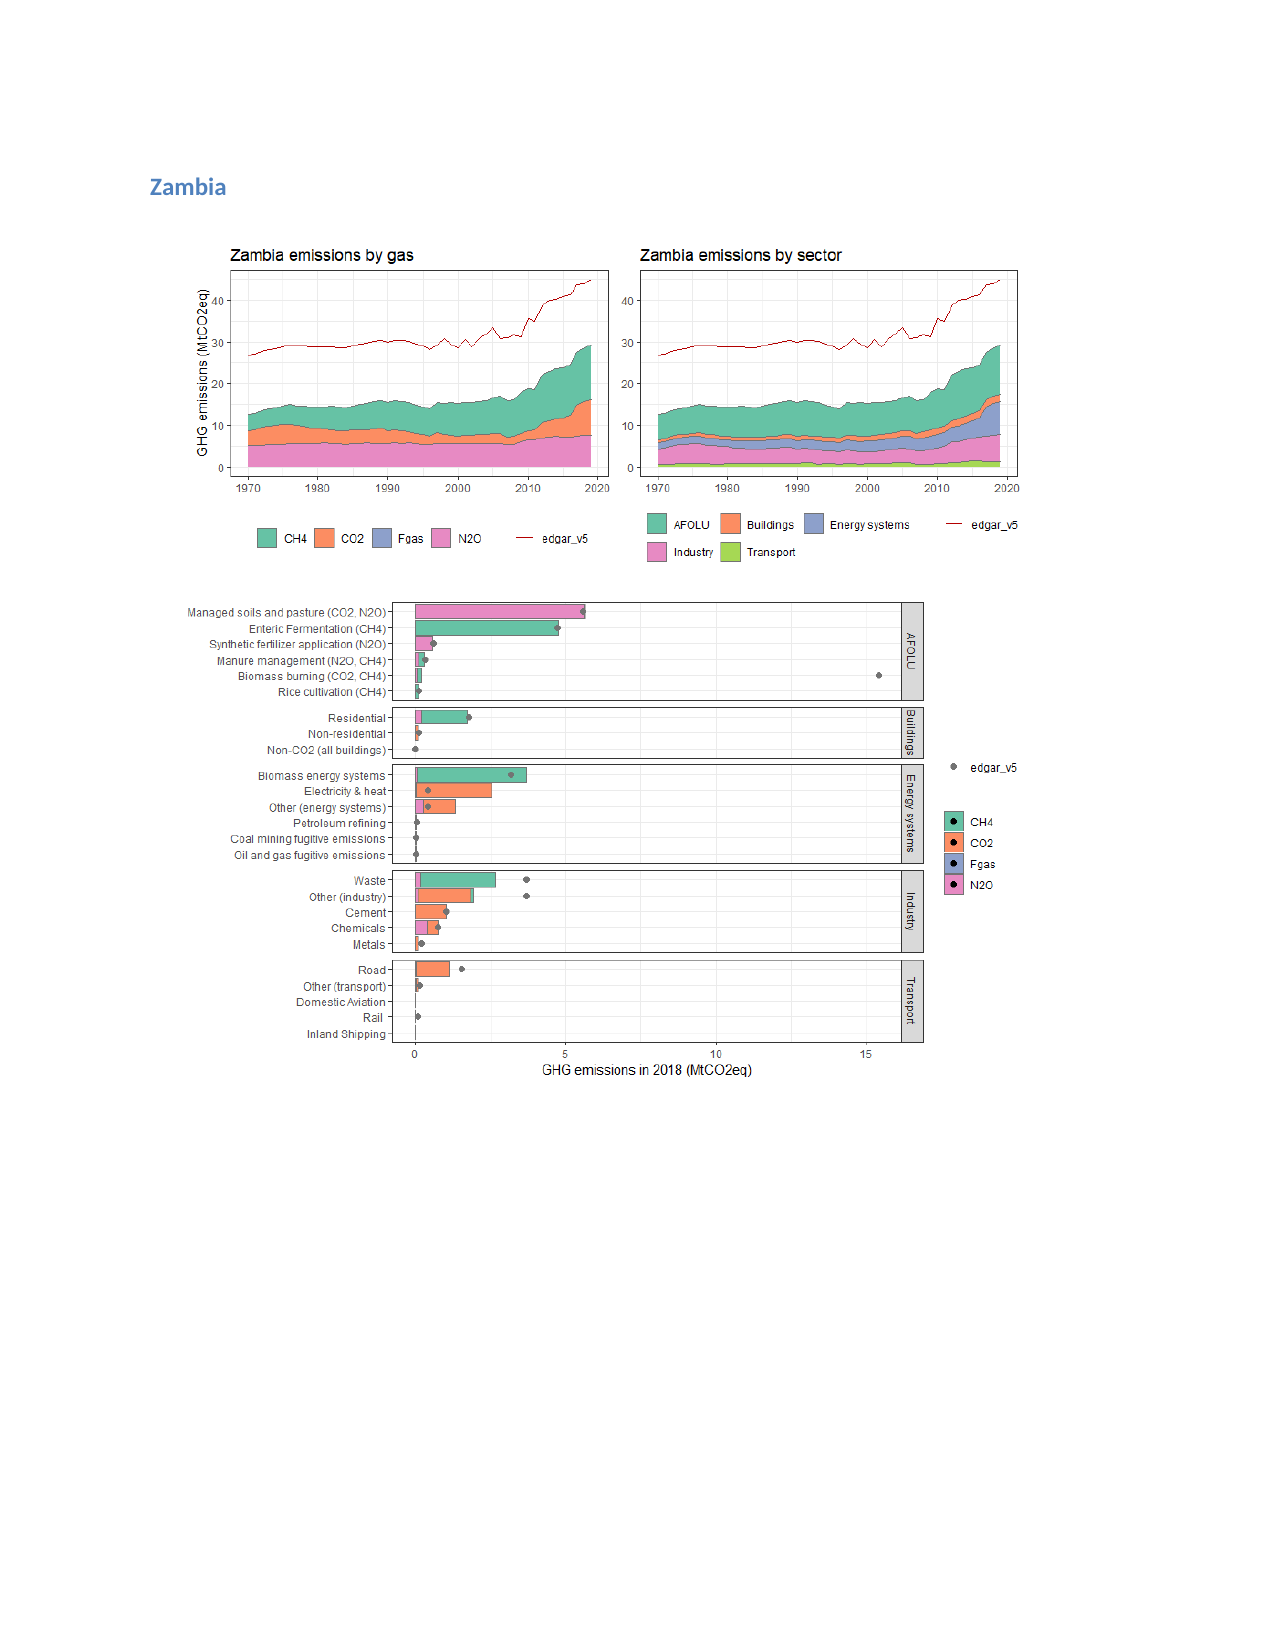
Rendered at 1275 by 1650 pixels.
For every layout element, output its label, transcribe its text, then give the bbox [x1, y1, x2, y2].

picture [168, 220, 1044, 1096]
subtitle Zambia [150, 171, 1125, 201]
